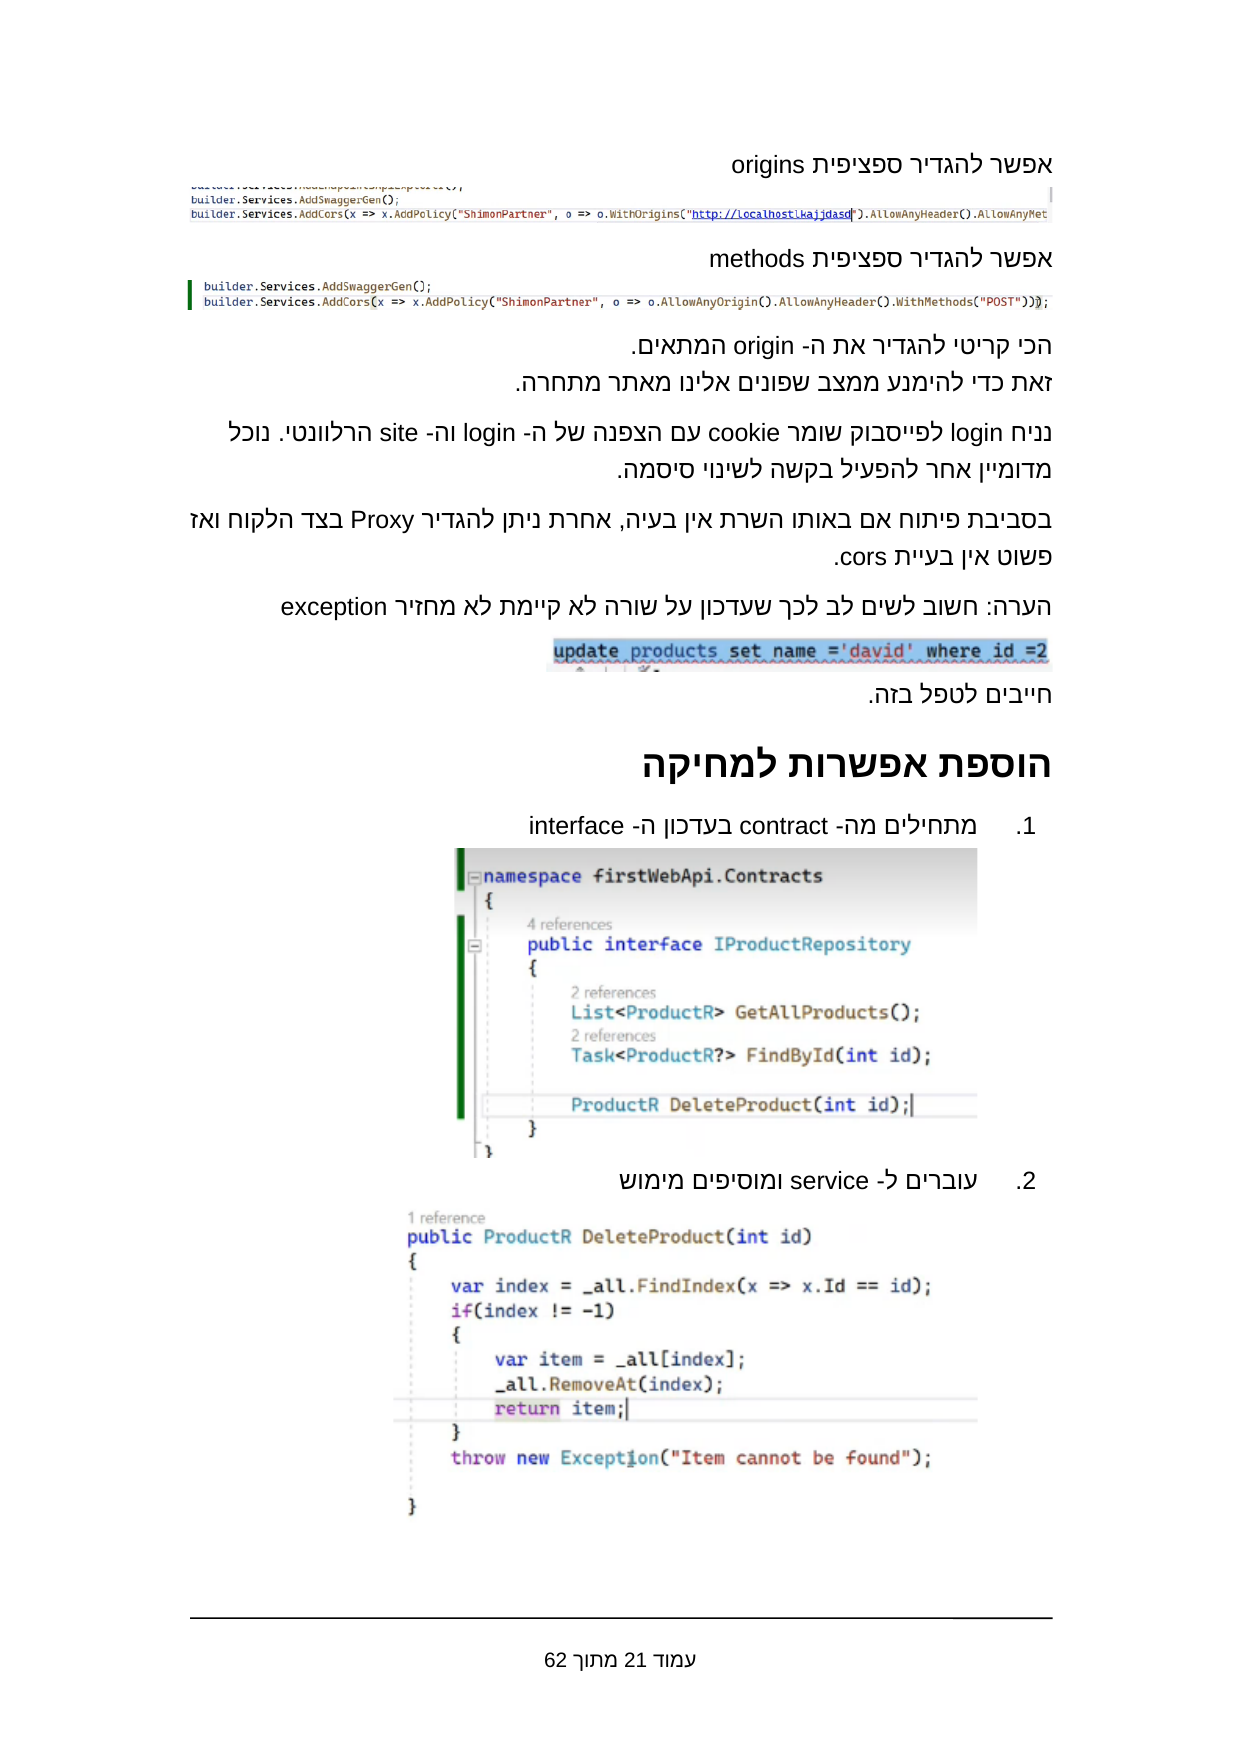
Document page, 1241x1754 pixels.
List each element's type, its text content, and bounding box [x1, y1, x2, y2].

subtitle הוספת אפשרות למחיקה [187, 742, 1053, 785]
text נניח login לפייסבוק שומר cookie עם הצפנה של ה- login וה- site הרלוונטי. נוכל מדומיין אחר להפעיל בקשה לשינוי סיסמה. [187, 418, 1053, 484]
picture [187, 187, 1053, 223]
text הכי קריטי להגדיר את ה- origin המתאים. זאת כדי להימנע ממצב שפונים אלינו מאתר מתחרה. [187, 331, 1053, 397]
picture [187, 280, 1053, 310]
text הערה: חשוב לשים לב לכך שעדכון על שורה לא קיימת לא מחזיר exception חייבים לטפל בזה. [187, 592, 1053, 709]
picture [393, 1203, 978, 1546]
picture [454, 848, 978, 1158]
text בסביבת פיתוח אם באותו השרת אין בעיה, אחרת ניתן להגדיר Proxy בצד הלקוח ואז פשוט אין בעיית cors. [187, 505, 1053, 571]
text אפשר להגדיר ספציפית origins [187, 150, 1053, 187]
picture [546, 629, 1053, 672]
text אפשר להגדיר ספציפית methods [187, 243, 1053, 280]
